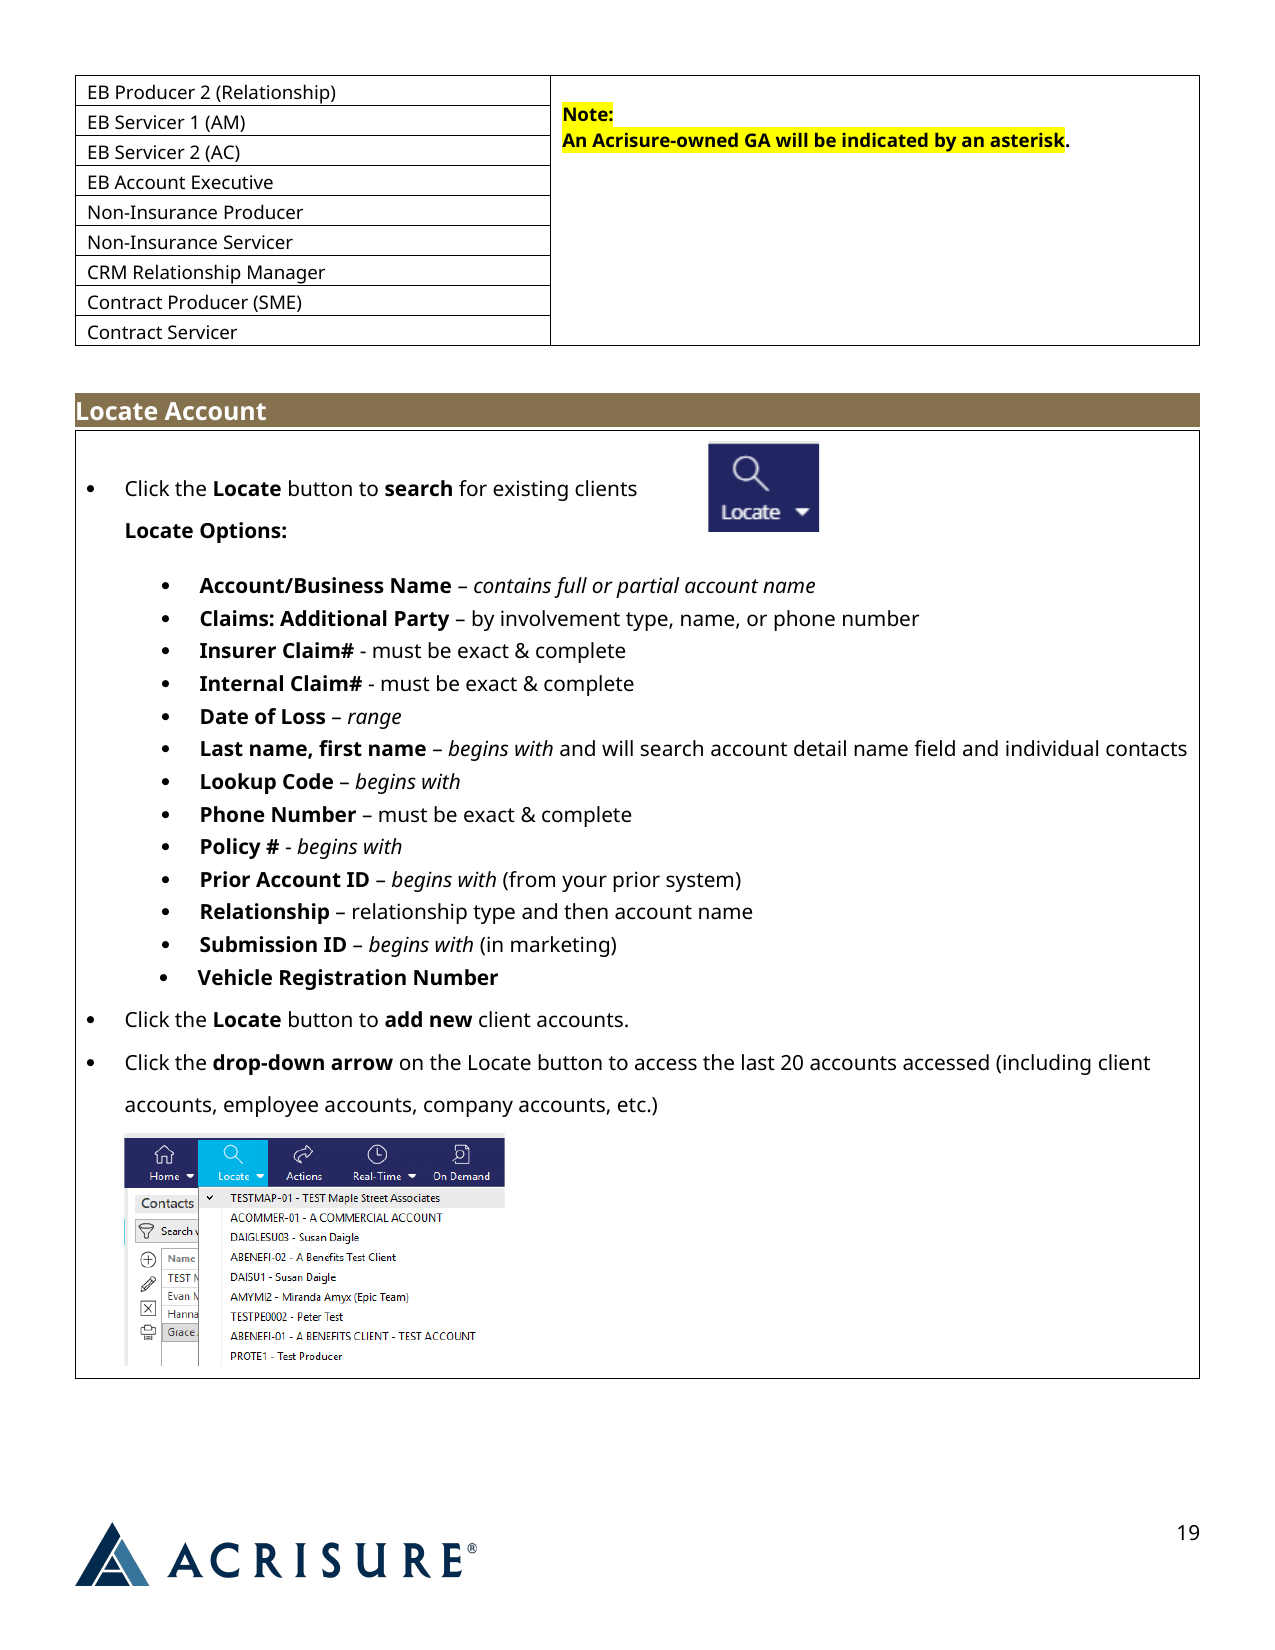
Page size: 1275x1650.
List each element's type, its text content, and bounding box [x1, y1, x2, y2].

table_cell EB Servicer 2 (AC) [76, 136, 550, 165]
table_cell CRM Relationship Manager [76, 256, 550, 285]
table_cell EB Producer 2 (Relationship) [76, 76, 550, 105]
table_header Click the Locate button to search for existing clients Locate Options: Account/Business Name – contains full or partial account name Claims: Additional Party – by involvement type, name, or phone number Insurer Claim# - must be exact & complete Internal Claim# - must be exact & complete Date of Loss – range Last name, first name – begins with and will search account detail name field and individual contacts Lookup Code – begins with Phone Number – must be exact & complete Policy # - begins with Prior Account ID – begins with (from your prior system) Relationship – relationship type and then account name Submission ID – begins with (in marketing) Vehicle Registration Number Click the Locate button to add new client accounts. Click the drop-down arrow on the Locate button to access the last 20 accounts accessed (including client accounts, employee accounts, company accounts, etc.) [76, 431, 1199, 1377]
table_cell Non-Insurance Servicer [76, 226, 550, 255]
picture [75, 1522, 477, 1586]
table_cell EB Servicer 1 (AM) [76, 106, 550, 135]
table_cell Contract Servicer [76, 316, 550, 345]
table_cell EB Account Executive [76, 166, 550, 195]
subtitle Locate Account [75, 393, 1200, 427]
picture [124, 1133, 505, 1366]
table_cell Contract Producer (SME) [76, 286, 550, 315]
picture [708, 441, 820, 532]
table_cell Non-Insurance Producer [76, 196, 550, 225]
